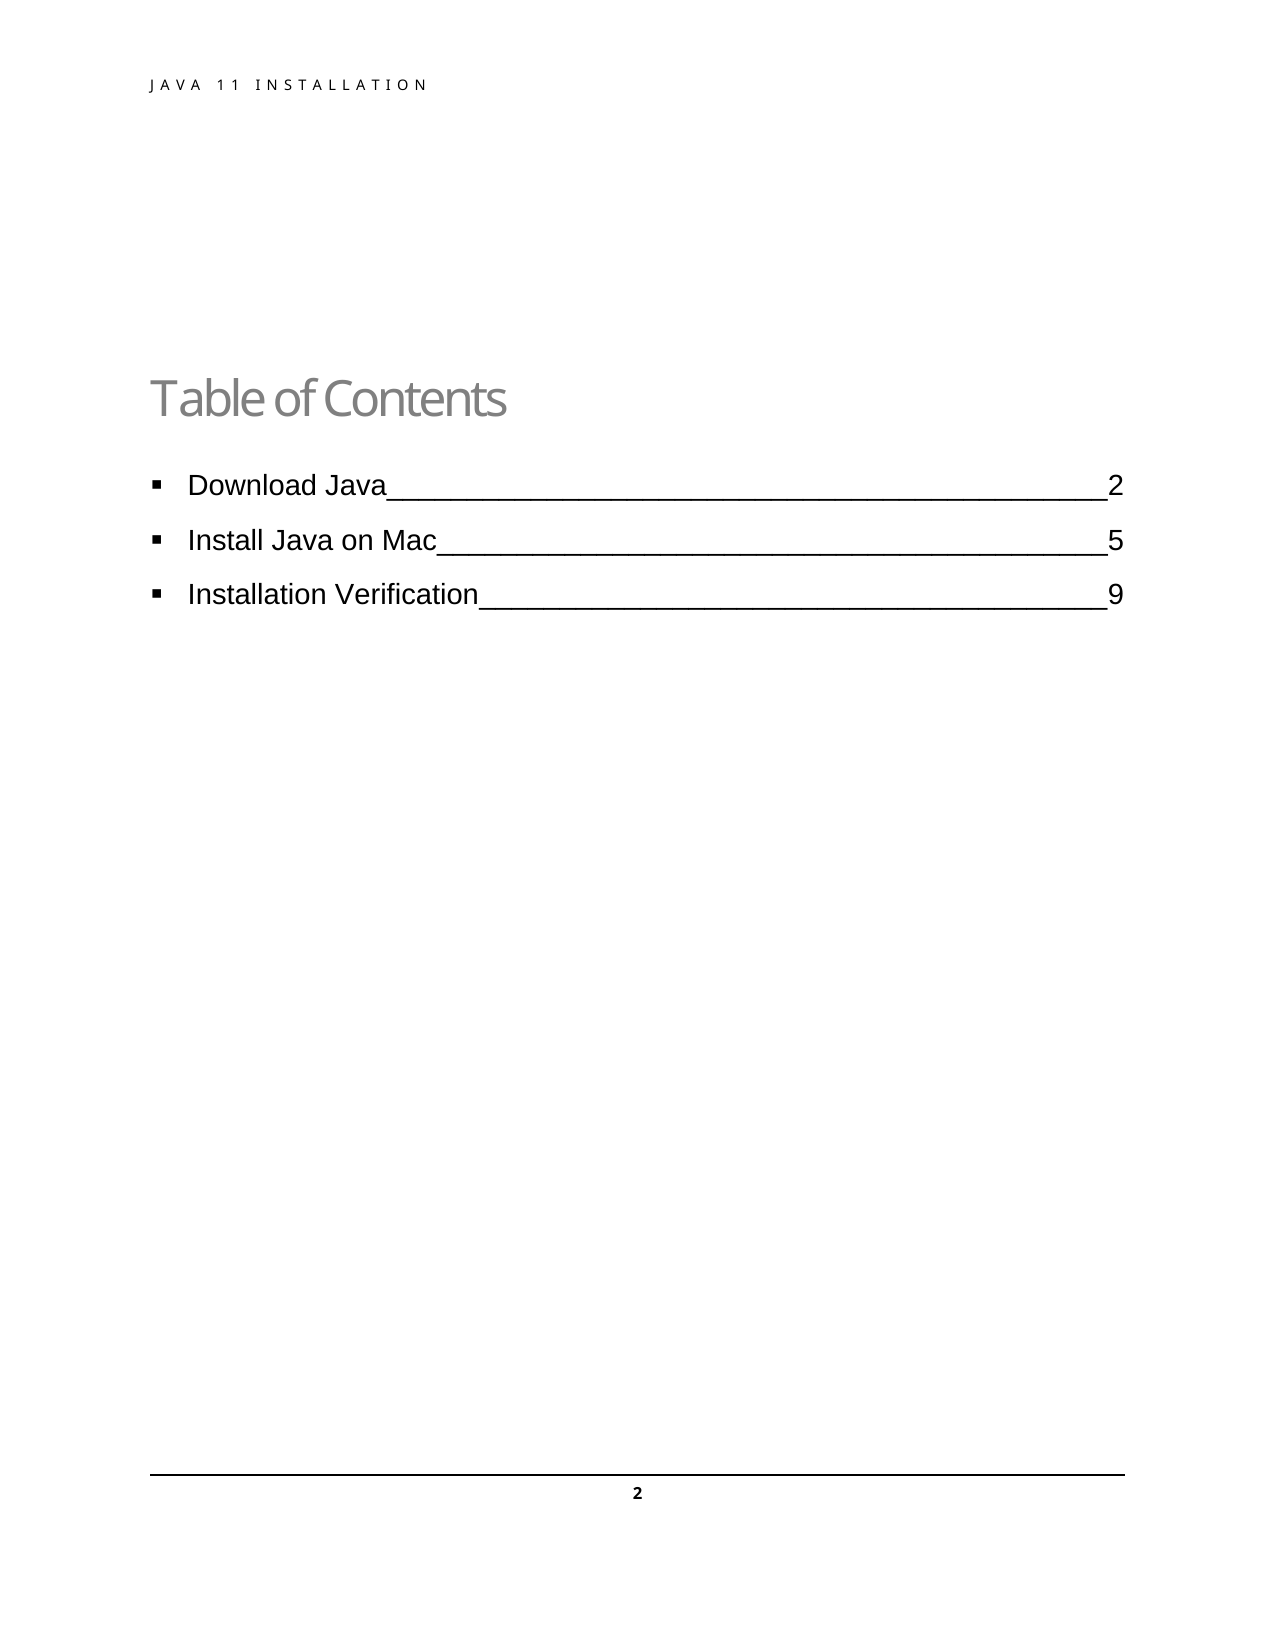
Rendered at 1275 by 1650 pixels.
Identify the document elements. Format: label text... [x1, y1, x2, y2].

text Install Java on Mac 5 [150, 523, 1125, 556]
text Table of Contents [150, 362, 1125, 431]
text Download Java 2 [150, 468, 1125, 502]
text Installation Verification 9 [150, 577, 1125, 611]
